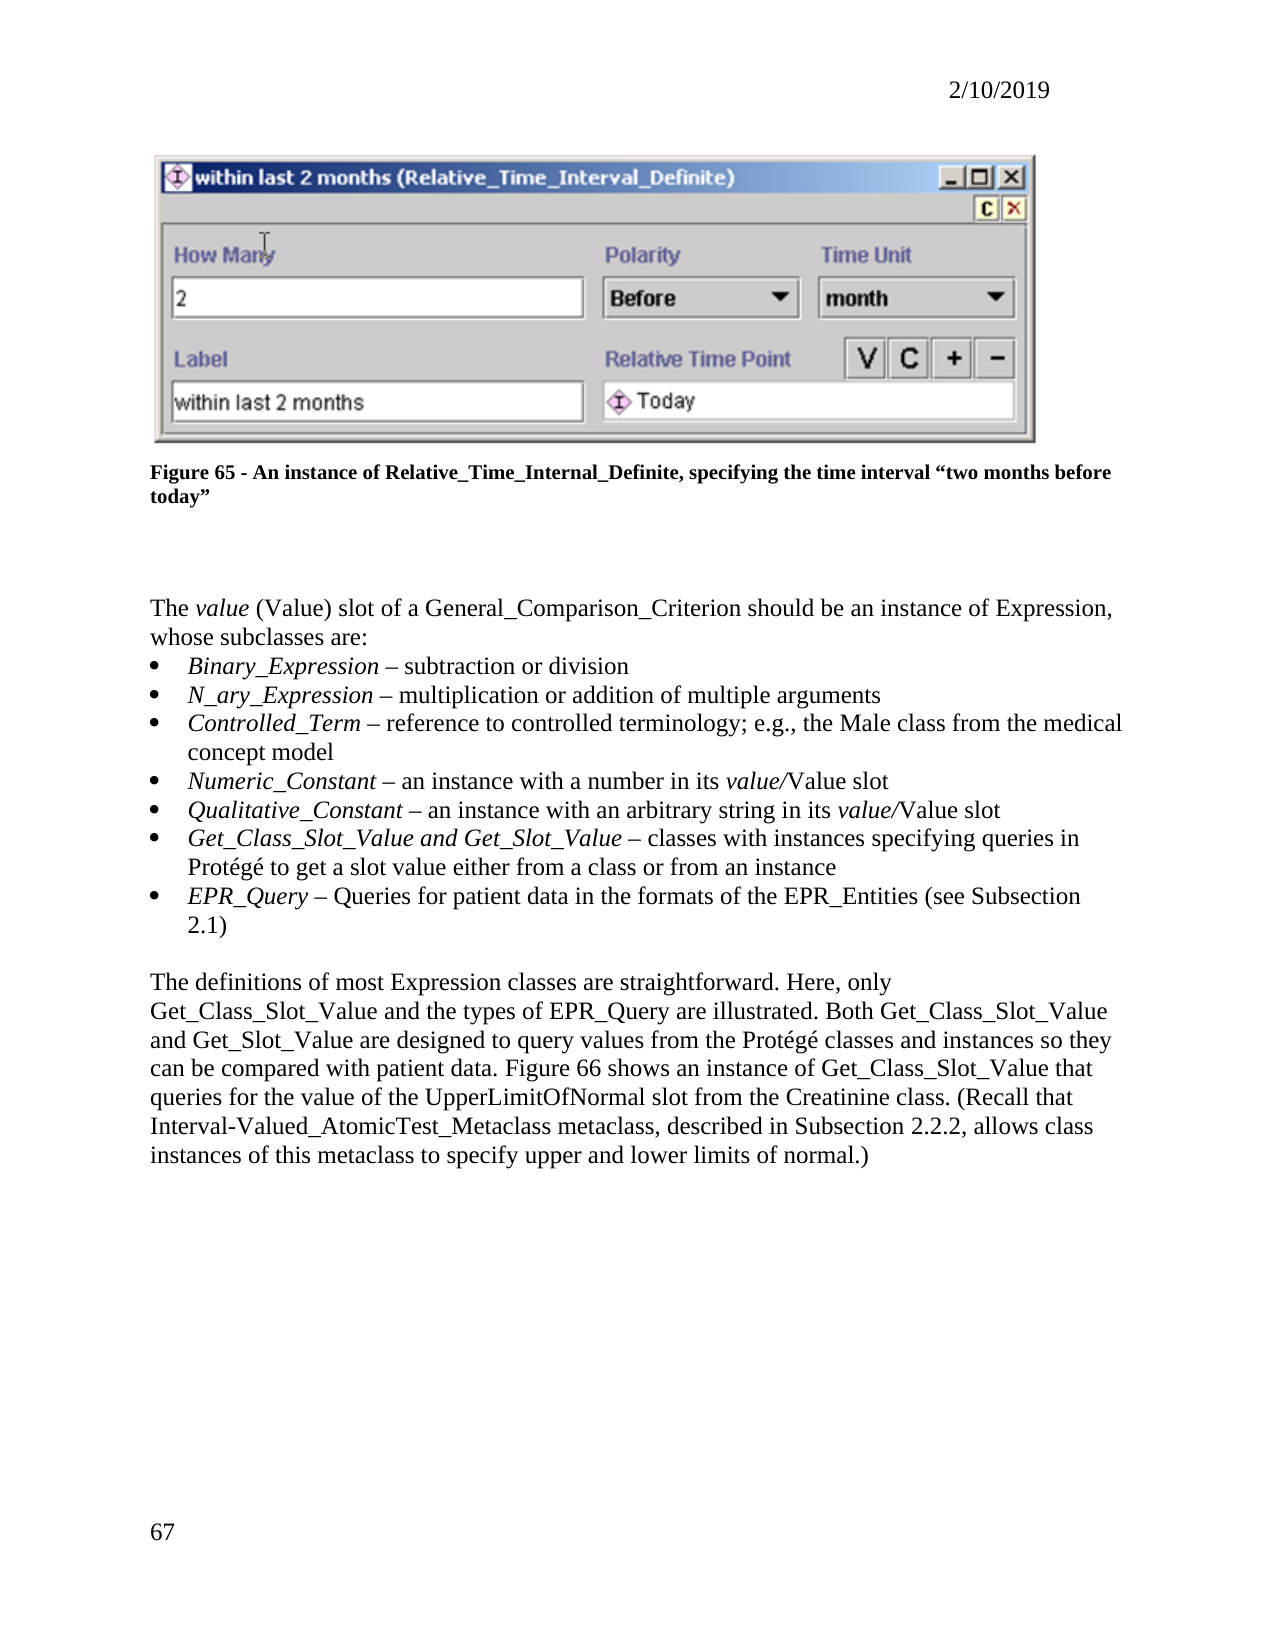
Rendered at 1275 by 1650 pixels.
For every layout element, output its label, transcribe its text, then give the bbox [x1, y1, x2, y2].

text The value (Value) slot of a General_Comparison_Criterion should be an instance of Expression, whose subclasses are: [150, 593, 1125, 651]
list Get_Class_Slot_Value and Get_Slot_Value – classes with instances specifying queries in Protégé to get a slot value either from a class or from an instance [150, 823, 1125, 881]
list Qualitative_Constant – an instance with an arbitrary string in its value/Value slot [150, 795, 1125, 823]
list Controlled_Term – reference to controlled terminology; e.g., the Male class from the medical concept model [150, 708, 1125, 766]
list Binary_Expression – subtraction or division [150, 651, 1125, 680]
text The definitions of most Expression classes are straightforward. Here, only Get_Class_Slot_Value and the types of EPR_Query are illustrated. Both Get_Class_Slot_Value and Get_Slot_Value are designed to query values from the Protégé classes and instances so they can be compared with patient data. Figure 66 shows an instance of Get_Class_Slot_Value that queries for the value of the UpperLimitOfNormal slot from the Creatinine class. (Recall that Interval-Valued_AtomicTest_Metaclass metaclass, described in Subsection 2.2.2, allows class instances of this metaclass to specify upper and lower limits of normal.) [150, 967, 1125, 1168]
text Figure 65 - An instance of Relative_Time_Internal_Definite, specifying the time interval “two months before today” [150, 460, 1125, 508]
list Numeric_Constant – an instance with a number in its value/Value slot [150, 766, 1125, 795]
picture [150, 150, 1039, 448]
list N_ary_Expression – multiplication or addition of multiple arguments [150, 680, 1125, 708]
